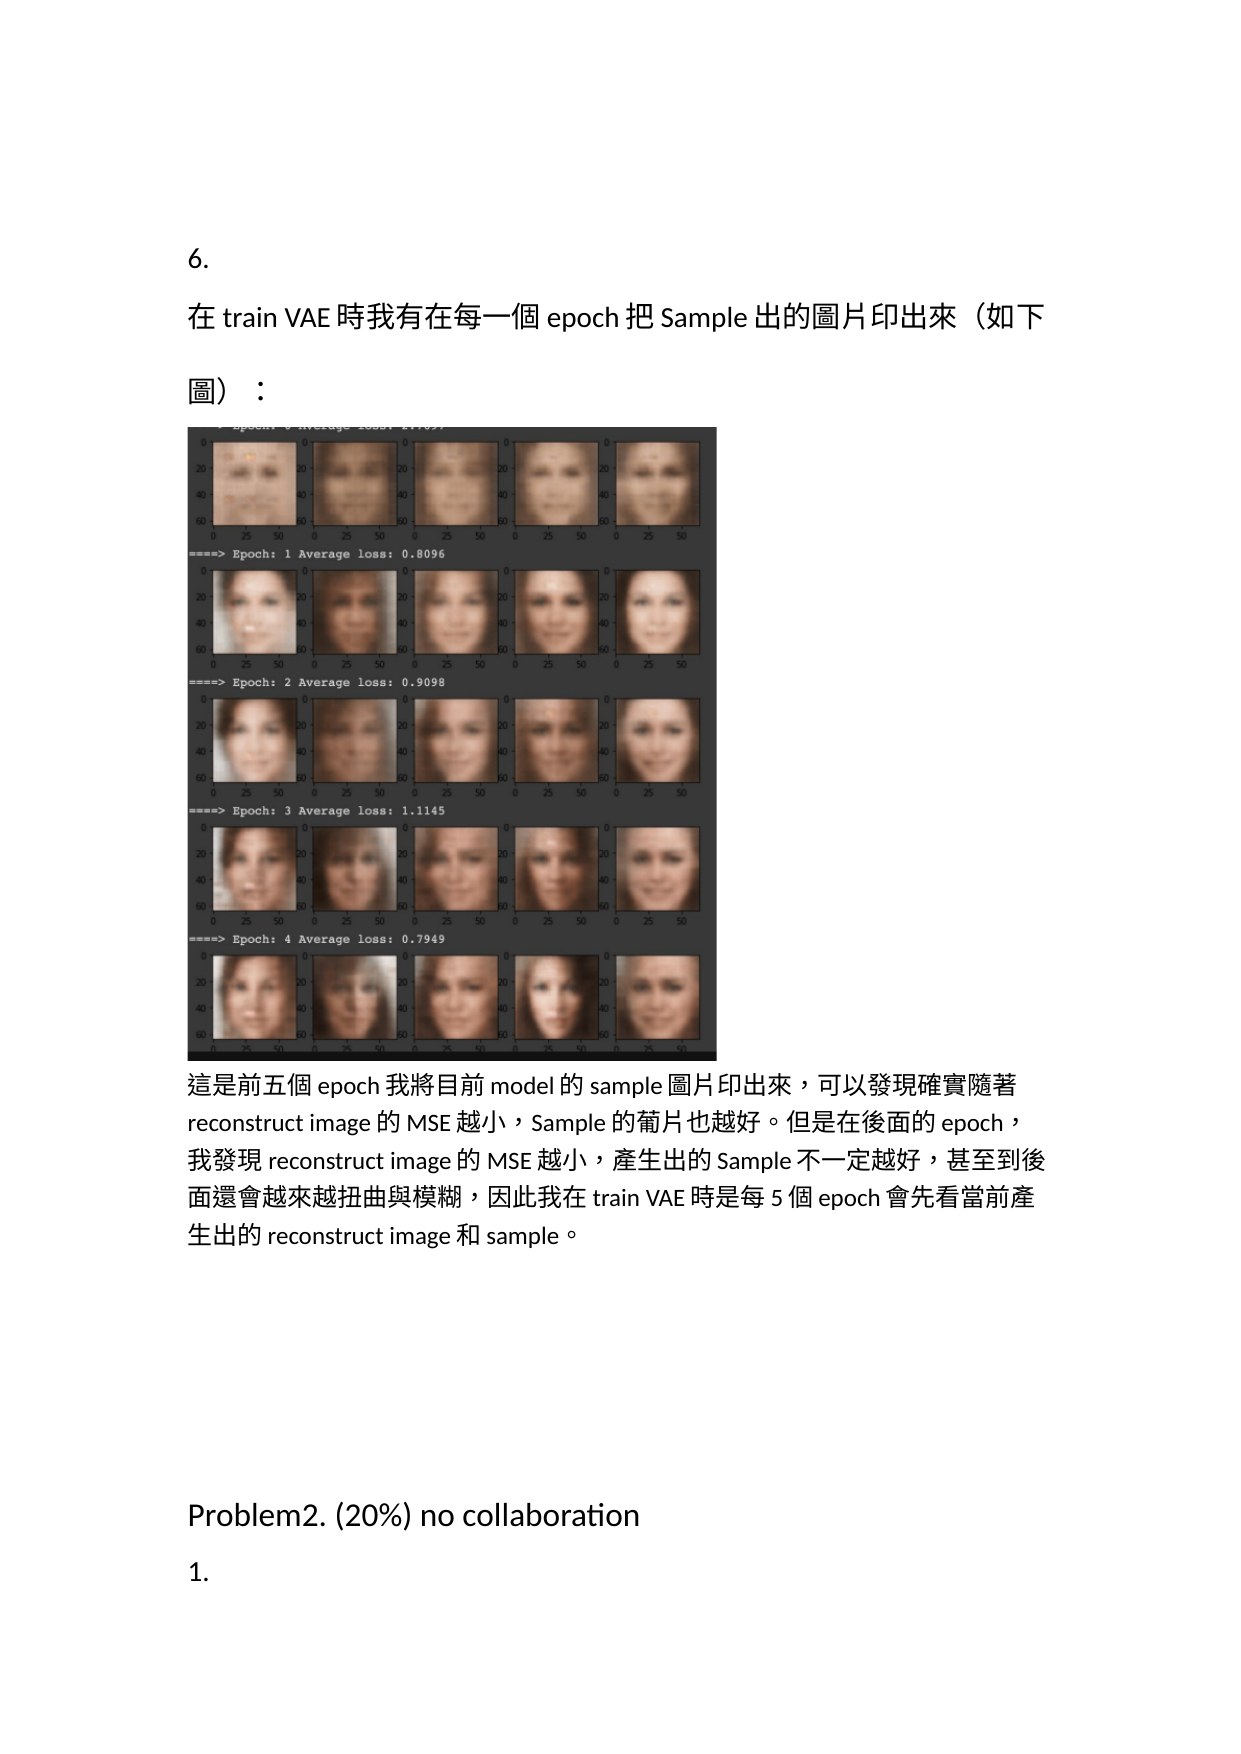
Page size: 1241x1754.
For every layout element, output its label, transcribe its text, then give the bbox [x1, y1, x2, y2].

text 1. [187, 1552, 1053, 1589]
text Problem2. (20%) no collaboration [187, 1477, 1053, 1552]
text 這是前五個epoch我將目前model的sample圖片印出來，可以發現確實隨著reconstruct image的MSE越小，Sample的葡片也越好。但是在後面的epoch，我發現 reconstruct image的MSE越小，產生出的Sample不一定越好，甚至到後面還會越來越扭曲與模糊，因此我在train VAE時是每5個epoch會先看當前產生出的reconstruct image和sample。 [187, 1064, 1053, 1252]
text 在train VAE時我有在每一個epoch把Sample出的圖片印出來（如下圖）： [187, 277, 1053, 427]
picture [187, 427, 717, 1061]
text 6. [187, 239, 1053, 277]
